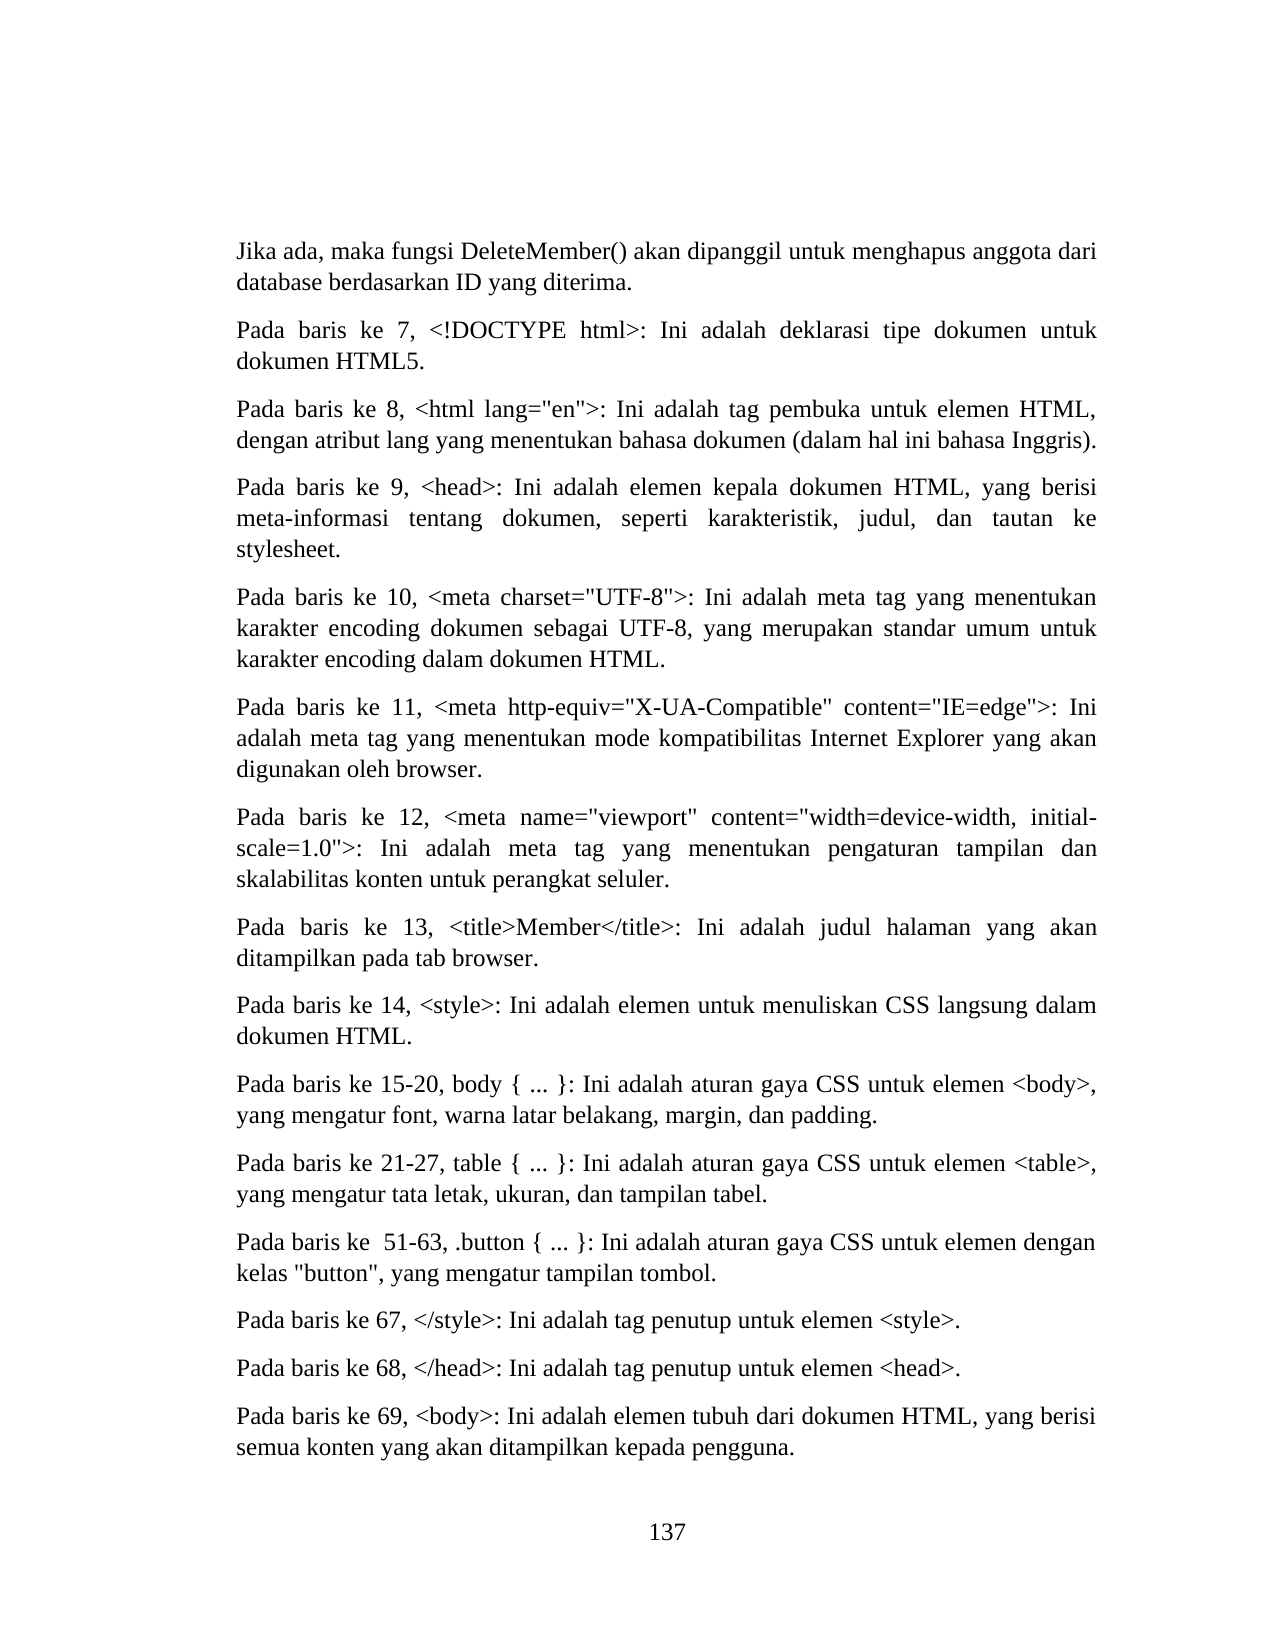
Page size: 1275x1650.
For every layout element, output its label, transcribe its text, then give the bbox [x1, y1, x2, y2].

text Pada baris ke 68, </head>: Ini adalah tag penutup untuk elemen <head>. [236, 1353, 1098, 1382]
text Pada baris ke 15-20, body { ... }: Ini adalah aturan gaya CSS untuk elemen <body>, yang mengatur font, warna latar belakang, margin, dan padding. [236, 1069, 1098, 1129]
text Pada baris ke 11, <meta http-equiv="X-UA-Compatible" content="IE=edge">: Ini adalah meta tag yang menentukan mode kompatibilitas Internet Explorer yang akan digunakan oleh browser. [236, 692, 1098, 783]
text Pada baris ke 7, <!DOCTYPE html>: Ini adalah deklarasi tipe dokumen untuk dokumen HTML5. [236, 315, 1098, 375]
text Pada baris ke 8, <html lang="en">: Ini adalah tag pembuka untuk elemen HTML, dengan atribut lang yang menentukan bahasa dokumen (dalam hal ini bahasa Inggris). [236, 394, 1098, 453]
text Pada baris ke 9, <head>: Ini adalah elemen kepala dokumen HTML, yang berisi meta-informasi tentang dokumen, seperti karakteristik, judul, dan tautan ke stylesheet. [236, 472, 1098, 563]
text Pada baris ke 12, <meta name="viewport" content="width=device-width, initial-scale=1.0">: Ini adalah meta tag yang menentukan pengaturan tampilan dan skalabilitas konten untuk perangkat seluler. [236, 802, 1098, 893]
text Pada baris ke 67, </style>: Ini adalah tag penutup untuk elemen <style>. [236, 1305, 1098, 1334]
text Pada baris ke 69, <body>: Ini adalah elemen tubuh dari dokumen HTML, yang berisi semua konten yang akan ditampilkan kepada pengguna. [236, 1401, 1098, 1461]
text Pada baris ke 51-63, .button { ... }: Ini adalah aturan gaya CSS untuk elemen dengan kelas "button", yang mengatur tampilan tombol. [236, 1227, 1098, 1286]
text Pada baris ke 21-27, table { ... }: Ini adalah aturan gaya CSS untuk elemen <table>, yang mengatur tata letak, ukuran, dan tampilan tabel. [236, 1148, 1098, 1208]
text Pada baris ke 10, <meta charset="UTF-8">: Ini adalah meta tag yang menentukan karakter encoding dokumen sebagai UTF-8, yang merupakan standar umum untuk karakter encoding dalam dokumen HTML. [236, 582, 1098, 673]
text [236, 236, 1098, 296]
text Pada baris ke 14, <style>: Ini adalah elemen untuk menuliskan CSS langsung dalam dokumen HTML. [236, 990, 1098, 1050]
text Pada baris ke 13, <title>Member</title>: Ini adalah judul halaman yang akan ditampilkan pada tab browser. [236, 912, 1098, 971]
